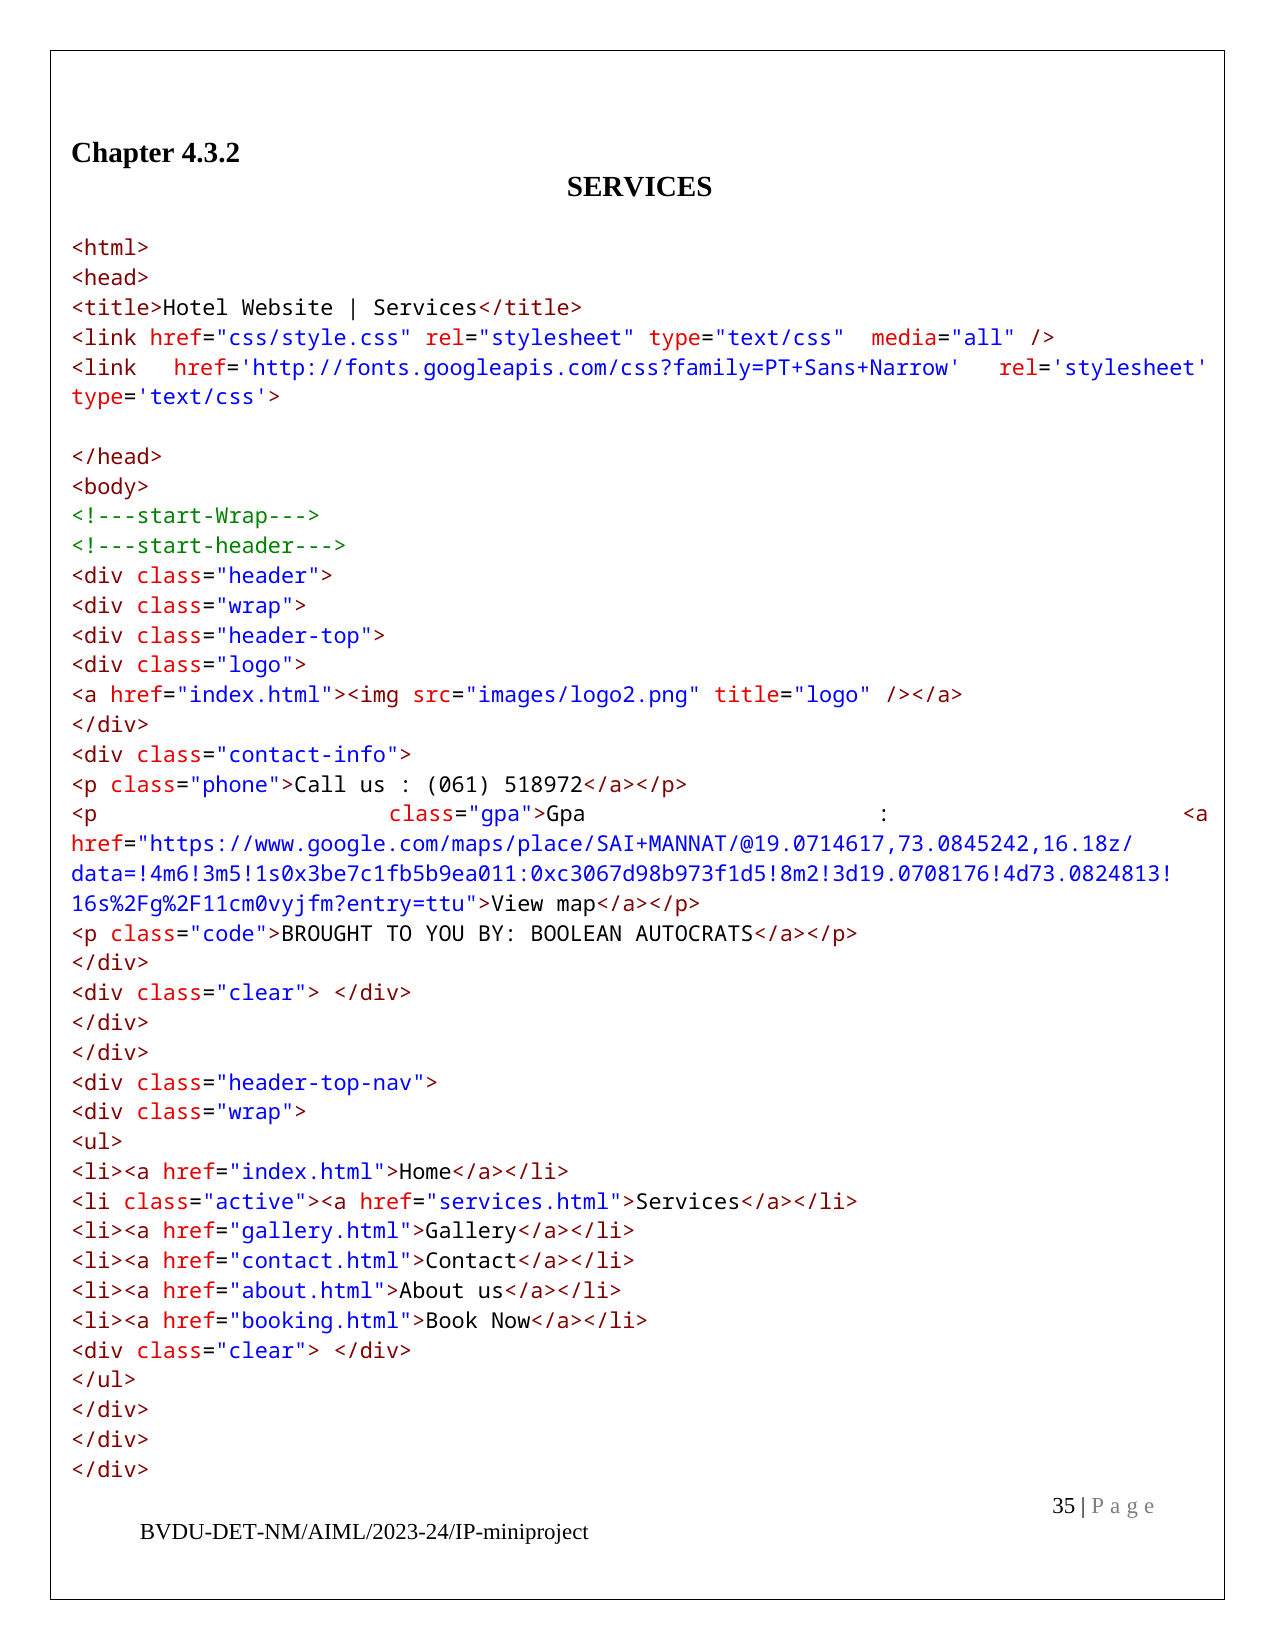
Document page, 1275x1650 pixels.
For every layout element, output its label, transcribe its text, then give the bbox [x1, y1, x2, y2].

text <p class="phone">Call us : (061) 518972</a></p> [71, 768, 1208, 798]
text <li class="active"><a href="services.html">Services</a></li> [71, 1186, 1208, 1215]
text <a href="index.html"><img src="images/logo2.png" title="logo" /></a> [71, 679, 1208, 709]
text <div class="logo"> [71, 649, 1208, 679]
text </div> [71, 1454, 1208, 1483]
text </head> [71, 441, 1208, 471]
text <ul> [71, 1126, 1208, 1156]
text </div> [71, 947, 1208, 977]
text </ul> [71, 1364, 1208, 1394]
text <div class="header-top-nav"> [71, 1066, 1208, 1096]
text <li><a href="booking.html">Book Now</a></li> [71, 1305, 1208, 1334]
text SERVICES [71, 169, 1208, 202]
text <li><a href="about.html">About us</a></li> [71, 1275, 1208, 1305]
text </div> [71, 1394, 1208, 1424]
text <body> [71, 471, 1208, 500]
text </div> [71, 1037, 1208, 1066]
text <div class="wrap"> [71, 1096, 1208, 1126]
text </div> [71, 709, 1208, 739]
text <html> [71, 232, 1208, 262]
text <link href='http://fonts.googleapis.com/css?family=PT+Sans+Narrow' rel='stylesheet' type='text/css'> [71, 351, 1208, 411]
text <head> [71, 262, 1208, 292]
text <div class="wrap"> [71, 590, 1208, 619]
text <p class="code">BROUGHT TO YOU BY: BOOLEAN AUTOCRATS</a></p> [71, 917, 1208, 947]
text <!---start-Wrap---> [71, 500, 1208, 530]
text </div> [71, 1424, 1208, 1454]
text <!---start-header---> [71, 530, 1208, 560]
text <p class="gpa">Gpa : <a href="https://www.google.com/maps/place/SAI+MANNAT/@19.0714617,73.0845242,16.18z/data=!4m6!3m5!1s0x3be7c1fb5b9ea011:0xc3067d98b973f1d5!8m2!3d19.0708176!4d73.0824813!16s%2Fg%2F11cm0vyjfm?entry=ttu">View map</a></p> [71, 798, 1208, 917]
text <link href="css/style.css" rel="stylesheet" type="text/css" media="all" /> [71, 322, 1208, 351]
text <div class="clear"> </div> [71, 1334, 1208, 1364]
text <title>Hotel Website | Services</title> [71, 292, 1208, 322]
text <li><a href="gallery.html">Gallery</a></li> [71, 1215, 1208, 1245]
text <div class="clear"> </div> [71, 977, 1208, 1007]
text <div class="header"> [71, 560, 1208, 590]
text <li><a href="contact.html">Contact</a></li> [71, 1245, 1208, 1275]
text Chapter 4.3.2 [71, 135, 1208, 169]
text <li><a href="index.html">Home</a></li> [71, 1156, 1208, 1186]
text <div class="header-top"> [71, 619, 1208, 649]
text <div class="contact-info"> [71, 739, 1208, 768]
text </div> [71, 1007, 1208, 1037]
